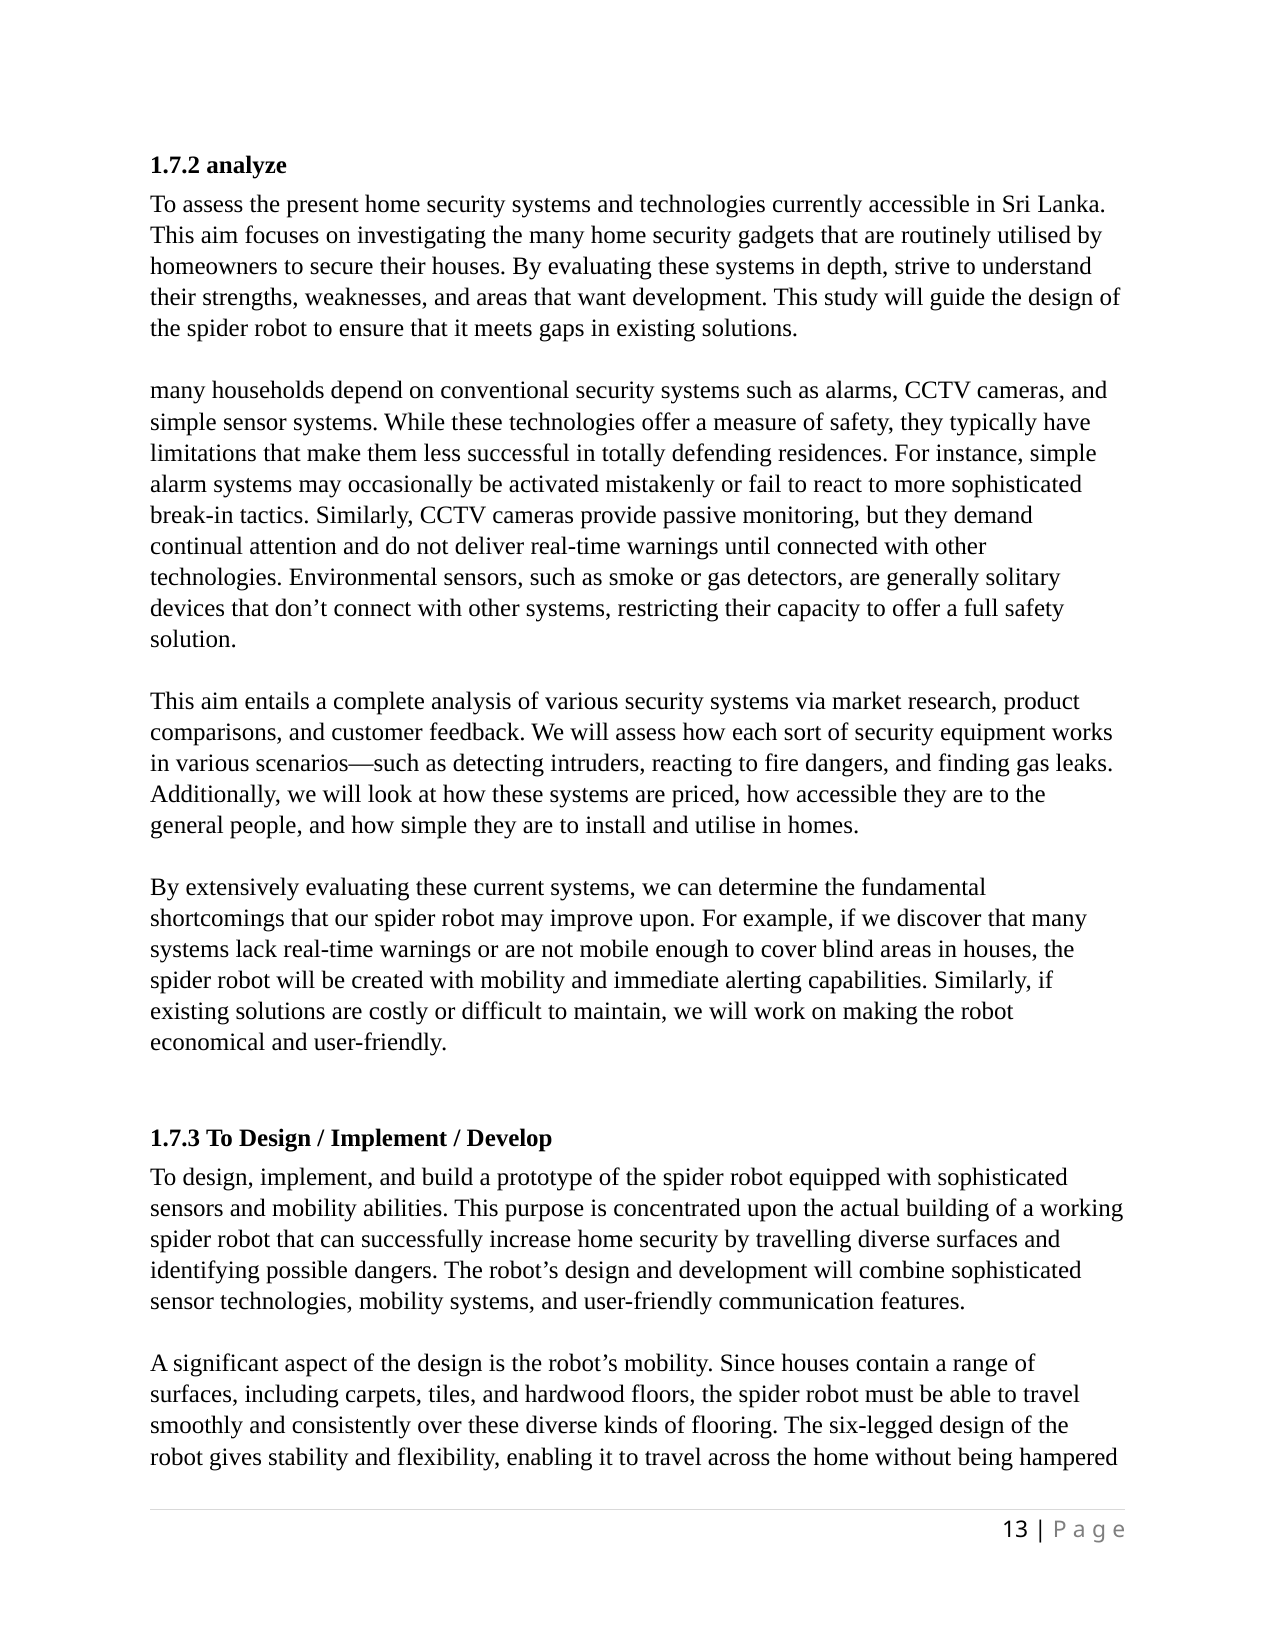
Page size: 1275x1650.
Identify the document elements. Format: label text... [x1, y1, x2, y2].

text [150, 1162, 1125, 1470]
text To assess the present home security systems and technologies currently accessible in Sri Lanka. This aim focuses on investigating the many home security gadgets that are routinely utilised by homeowners to secure their houses. By evaluating these systems in depth, strive to understand their strengths, weaknesses, and areas that want development. This study will guide the design of the spider robot to ensure that it meets gaps in existing solutions. many households depend on conventional security systems such as alarms, CCTV cameras, and simple sensor systems. While these technologies offer a measure of safety, they typically have limitations that make them less successful in totally defending residences. For instance, simple alarm systems may occasionally be activated mistakenly or fail to react to more sophisticated break-in tactics. Similarly, CCTV cameras provide passive monitoring, but they demand continual attention and do not deliver real-time warnings until connected with other technologies. Environmental sensors, such as smoke or gas detectors, are generally solitary devices that don’t connect with other systems, restricting their capacity to offer a full safety solution. This aim entails a complete analysis of various security systems via market research, product comparisons, and customer feedback. We will assess how each sort of security equipment works in various scenarios—such as detecting intruders, reacting to fire dangers, and finding gas leaks. Additionally, we will look at how these systems are priced, how accessible they are to the general people, and how simple they are to install and utilise in homes. By extensively evaluating these current systems, we can determine the fundamental shortcomings that our spider robot may improve upon. For example, if we discover that many systems lack real-time warnings or are not mobile enough to cover blind areas in houses, the spider robot will be created with mobility and immediate alerting capabilities. Similarly, if existing solutions are costly or difficult to maintain, we will work on making the robot economical and user-friendly. [150, 189, 1125, 1056]
subtitle 1.7.3 To Design / Implement / Develop [150, 1123, 1125, 1152]
subtitle 1.7.2 analyze [150, 150, 1125, 179]
